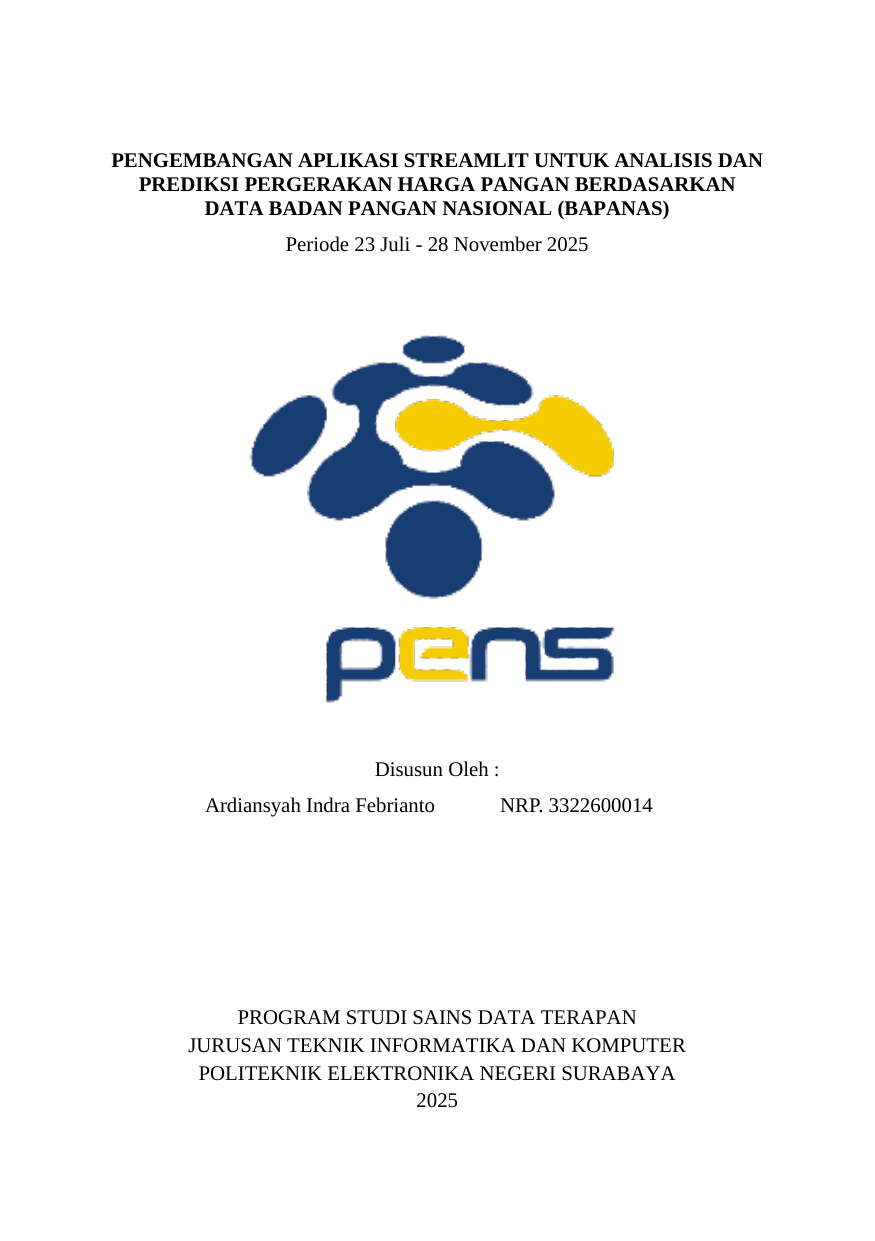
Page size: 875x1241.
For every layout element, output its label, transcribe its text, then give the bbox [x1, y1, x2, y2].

table_header Ardiansyah Indra Febrianto [194, 793, 489, 817]
text DATA BADAN PANGAN NASIONAL (BAPANAS) [59, 196, 815, 220]
text JURUSAN TEKNIK INFORMATIKA DAN KOMPUTER POLITEKNIK ELEKTRONIKA NEGERI SURABAYA 2025 [59, 1033, 815, 1112]
picture [218, 304, 656, 743]
table_header NRP. 3322600014 [489, 793, 681, 817]
text PROGRAM STUDI SAINS DATA TERAPAN [59, 1005, 815, 1029]
text Periode 23 Juli - 28 November 2025 [59, 232, 815, 256]
text PENGEMBANGAN APLIKASI STREAMLIT UNTUK ANALISIS DAN PREDIKSI PERGERAKAN HARGA PANGAN BERDASARKAN [59, 148, 815, 196]
text Disusun Oleh : [59, 757, 815, 781]
